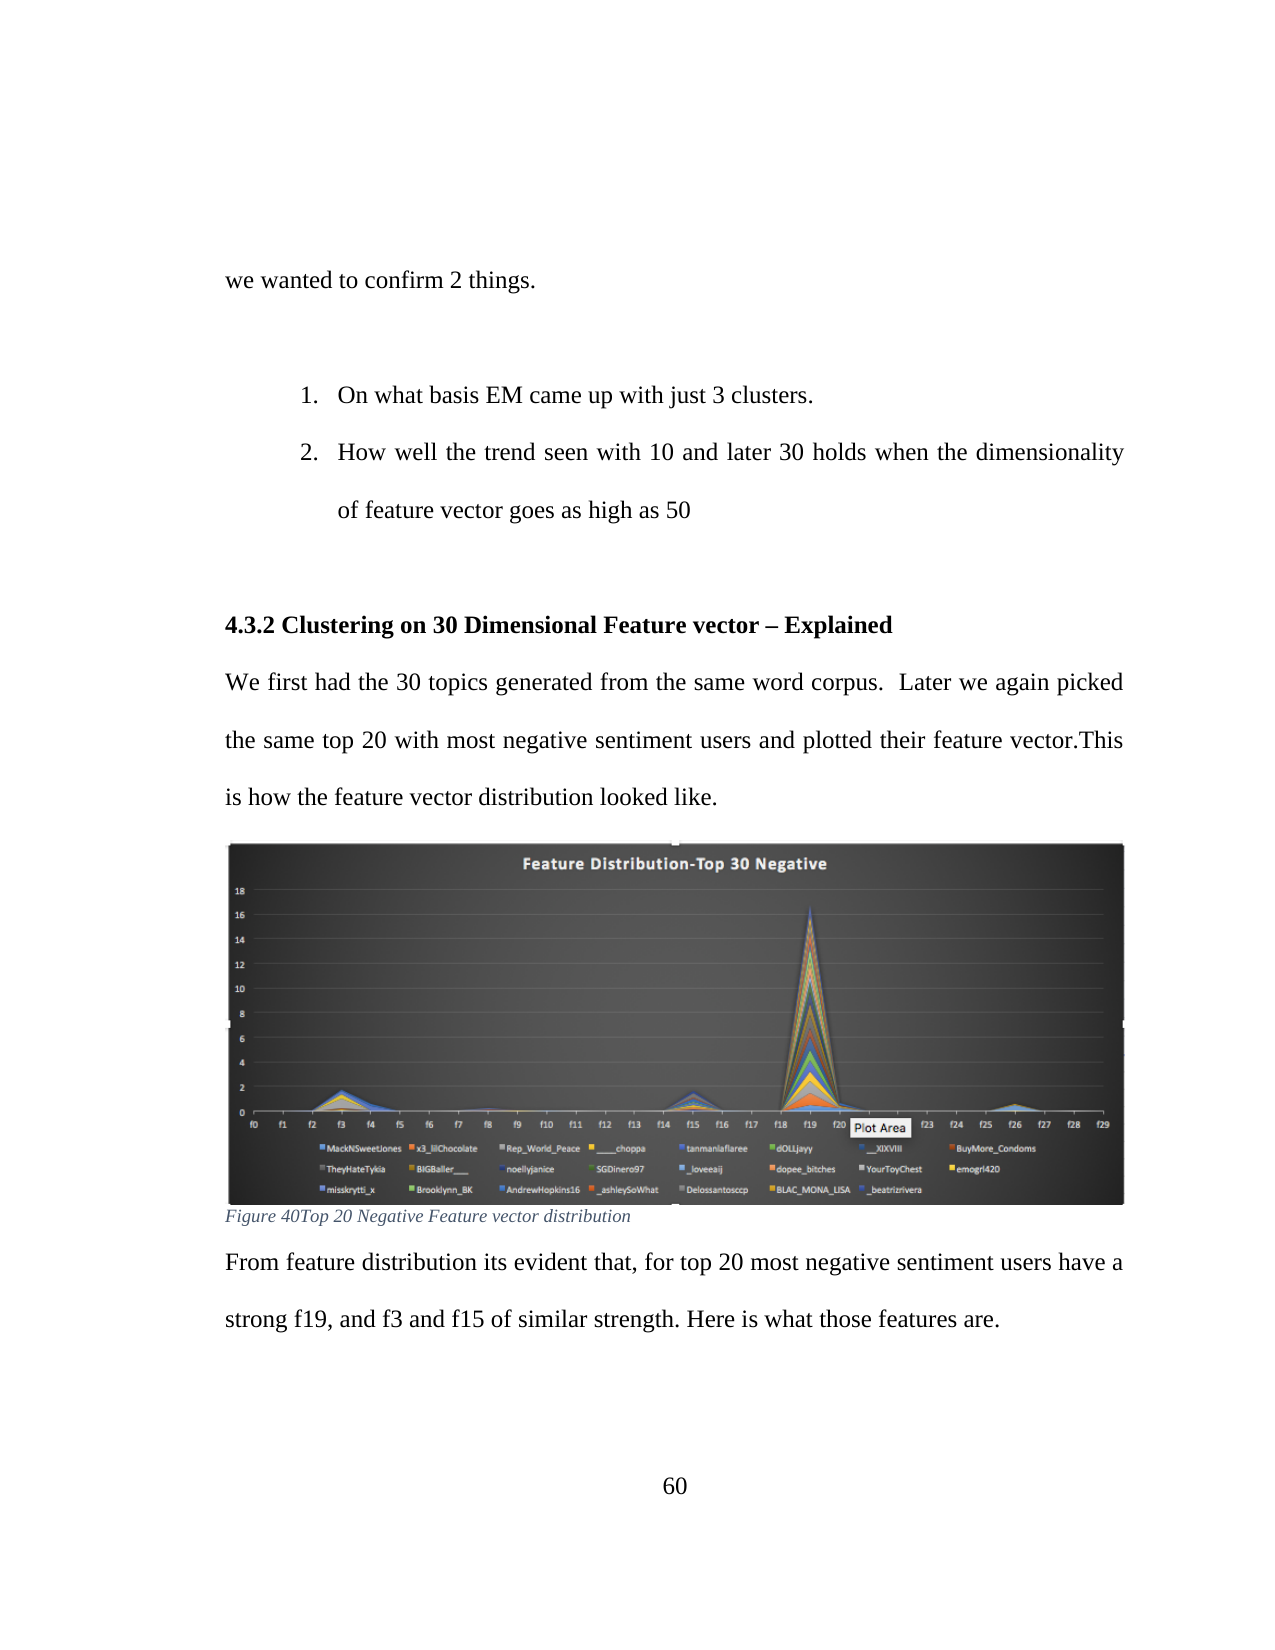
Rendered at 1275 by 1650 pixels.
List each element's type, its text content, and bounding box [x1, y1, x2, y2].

list How well the trend seen with 10 and later 30 holds when the dimensionality of feature vector goes as high as 50 [300, 437, 1125, 524]
text From feature distribution its evident that, for top 20 most negative sentiment users have a strong f19, and f3 and f15 of similar strength. Here is what those features are. [225, 1247, 1125, 1333]
text We first had the 30 topics generated from the same word corpus. Later we again picked the same top 20 with most negative sentiment users and plotted their feature vector.This is how the feature vector distribution looked like. [225, 667, 1125, 811]
text we wanted to confirm 2 things. [225, 265, 1125, 294]
picture [225, 840, 1125, 1205]
list On what basis EM came up with just 3 clusters. [300, 380, 1125, 409]
text 4.3.2 Clustering on 30 Dimensional Feature vector – Explained [225, 610, 1125, 639]
